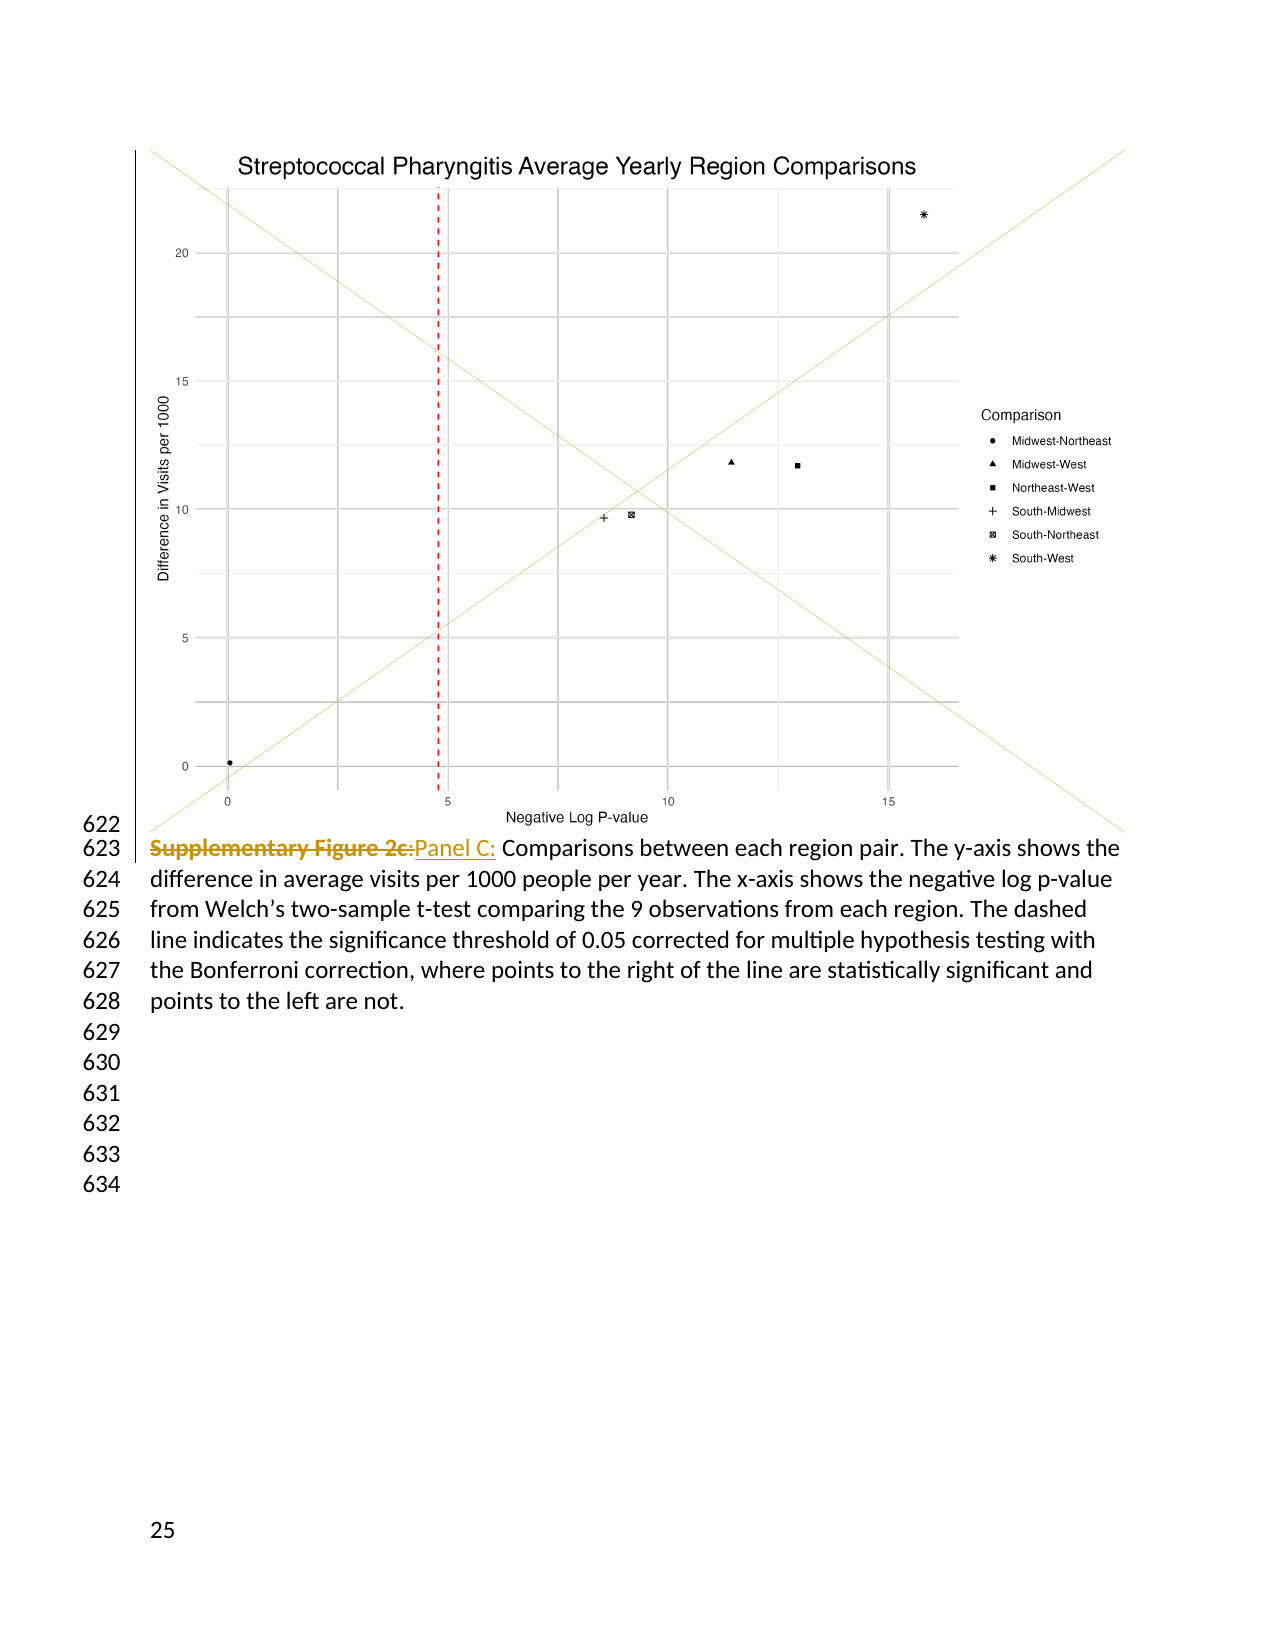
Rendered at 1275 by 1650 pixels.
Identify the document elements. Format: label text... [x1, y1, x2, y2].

picture [639, 151, 1125, 831]
picture [151, 492, 1124, 833]
picture [150, 151, 636, 831]
text Comparisons between each region pair. The y-axis shows the difference in average visits per 1000 people per year. The x-axis shows the negative log p-value from Welch’s two-sample t-test comparing the 9 observations from each region. The dashed line indicates the significance threshold of 0.05 corrected for multiple hypothesis testing with the Bonferroni correction, where points to the right of the line are statistically significant and points to the left are not. [150, 833, 1125, 1016]
picture [152, 150, 1123, 490]
